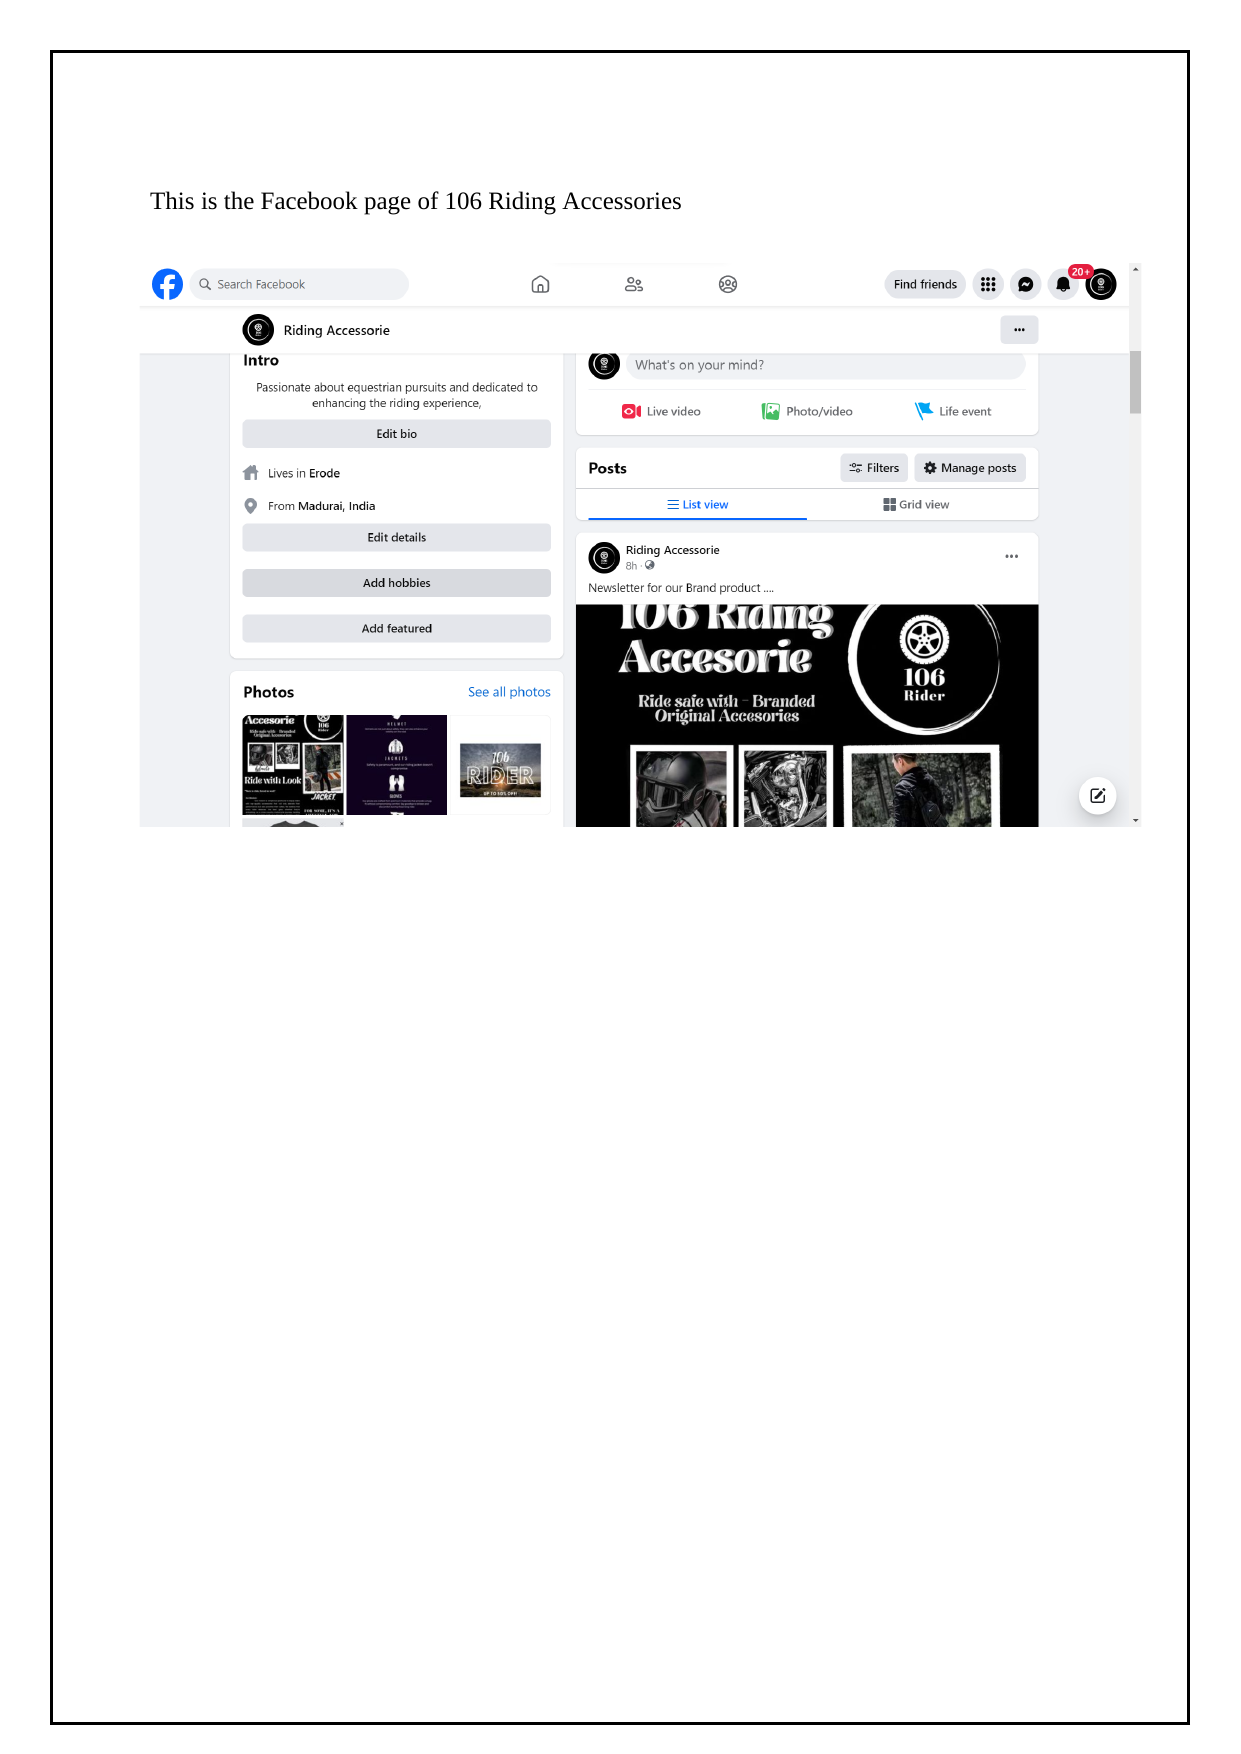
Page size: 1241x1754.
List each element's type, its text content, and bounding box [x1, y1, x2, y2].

picture [139, 263, 1142, 827]
text This is the Facebook page of 106 Riding Accessories [150, 186, 1182, 214]
